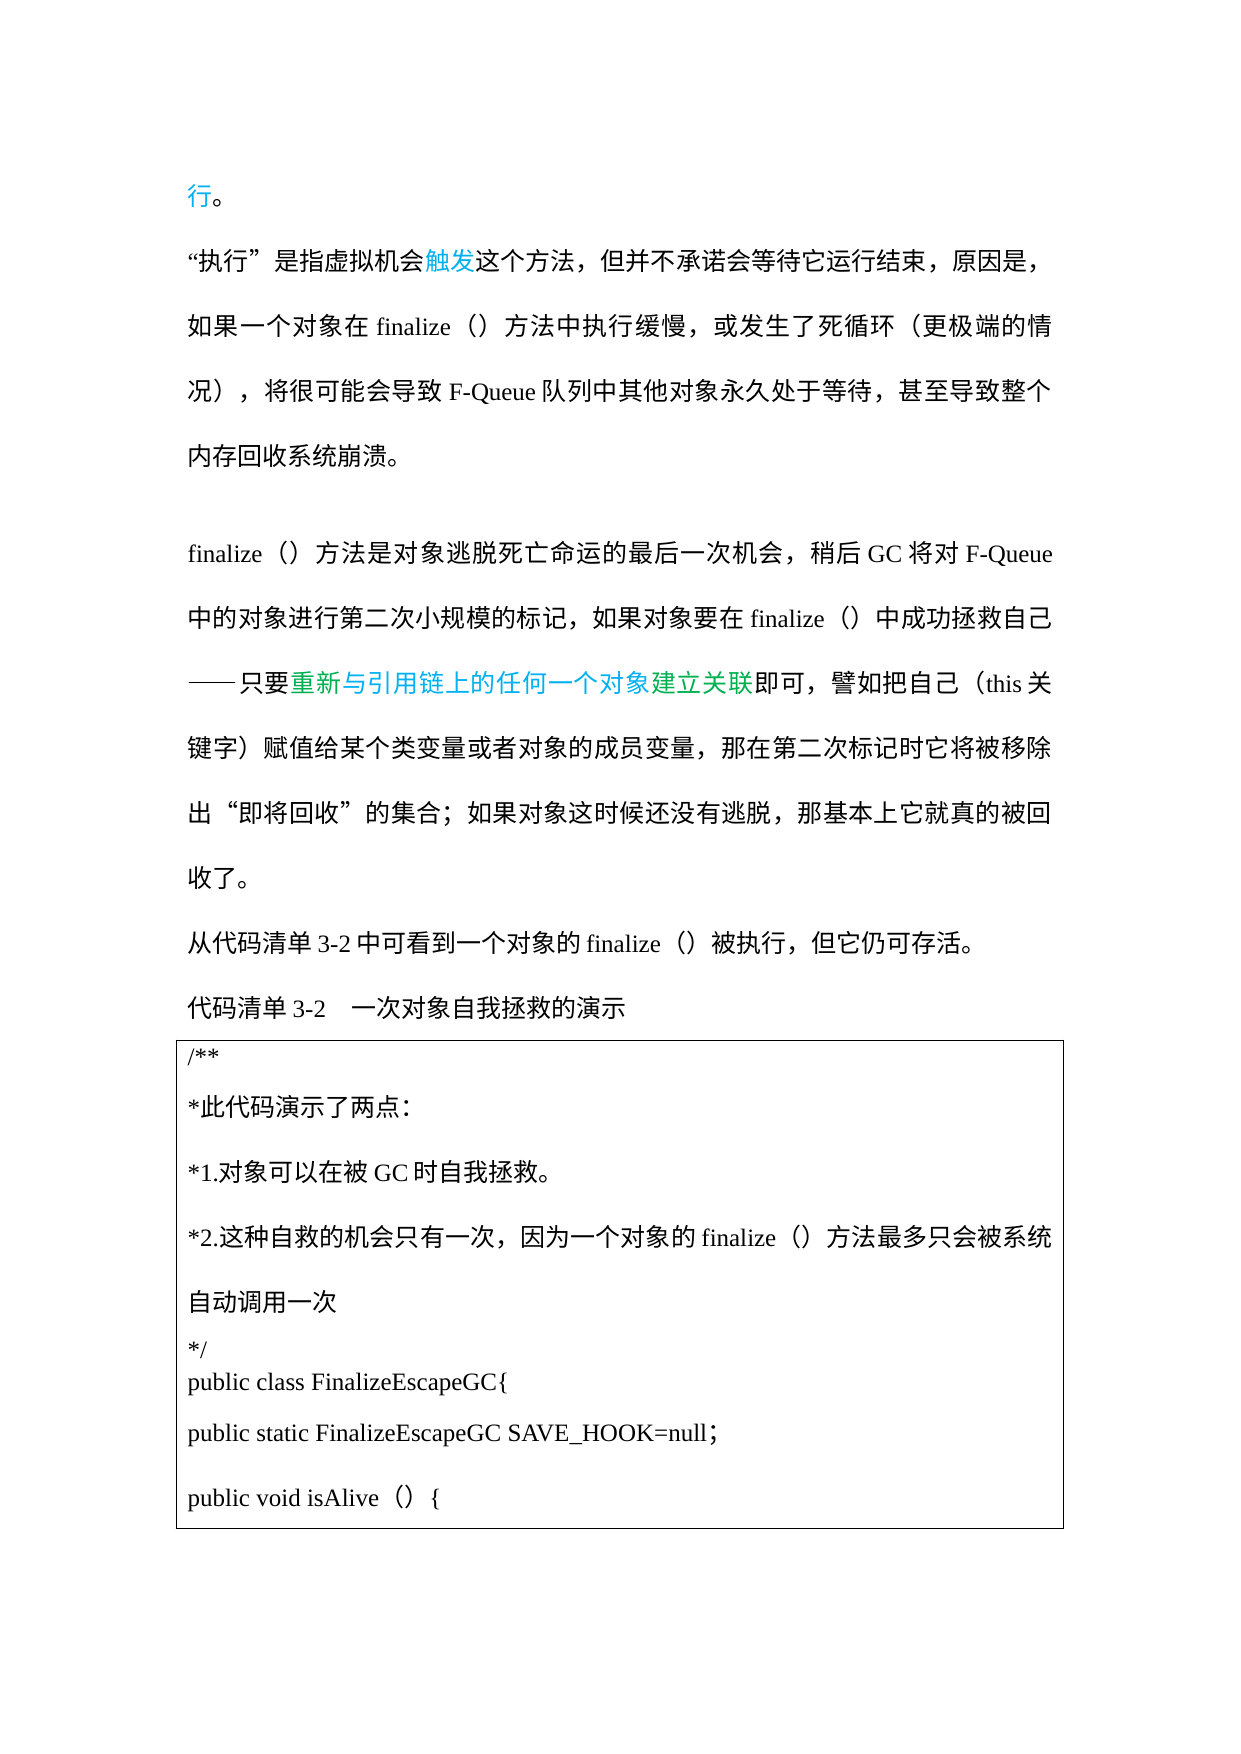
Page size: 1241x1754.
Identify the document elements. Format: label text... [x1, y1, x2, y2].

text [187, 162, 1053, 227]
text finalize（）方法是对象逃脱死亡命运的最后一次机会，稍后GC将对F-Queue中的对象进行第二次小规模的标记，如果对象要在finalize（）中成功拯救自己——只要重新与引用链上的任何一个对象建立关联即可，譬如把自己（this关键字）赋值给某个类变量或者对象的成员变量，那在第二次标记时它将被移除出“即将回收”的集合；如果对象这时候还没有逃脱，那基本上它就真的被回收了。 [187, 519, 1053, 909]
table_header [177, 1041, 1063, 1528]
text “执行”是指虚拟机会触发这个方法，但并不承诺会等待它运行结束，原因是，如果一个对象在finalize（）方法中执行缓慢，或发生了死循环（更极端的情况），将很可能会导致F-Queue队列中其他对象永久处于等待，甚至导致整个内存回收系统崩溃。 [187, 227, 1053, 487]
text 从代码清单3-2中可看到一个对象的finalize（）被执行，但它仍可存活。 [187, 909, 1053, 974]
text 代码清单3-2 一次对象自我拯救的演示 [187, 974, 1053, 1039]
